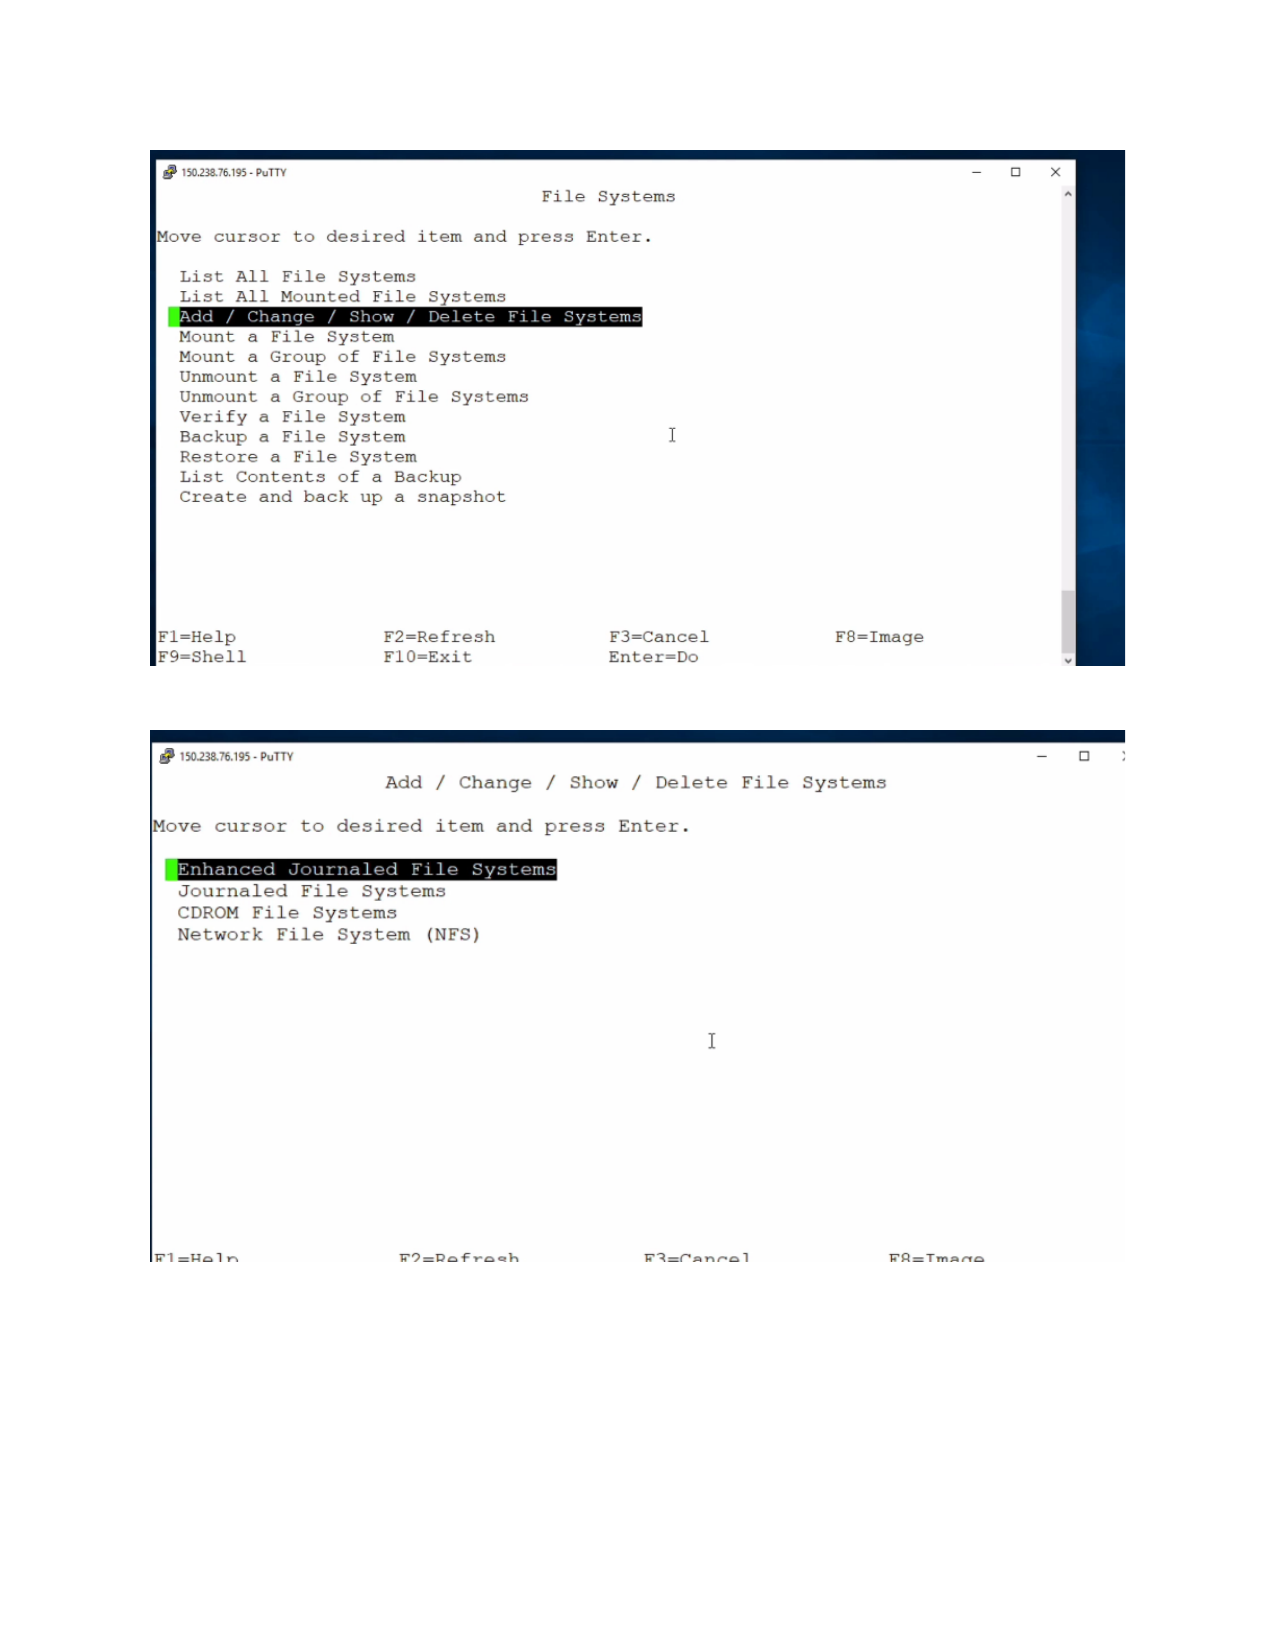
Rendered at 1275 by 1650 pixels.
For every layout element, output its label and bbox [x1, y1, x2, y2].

picture [150, 150, 1125, 666]
picture [150, 730, 1125, 1262]
